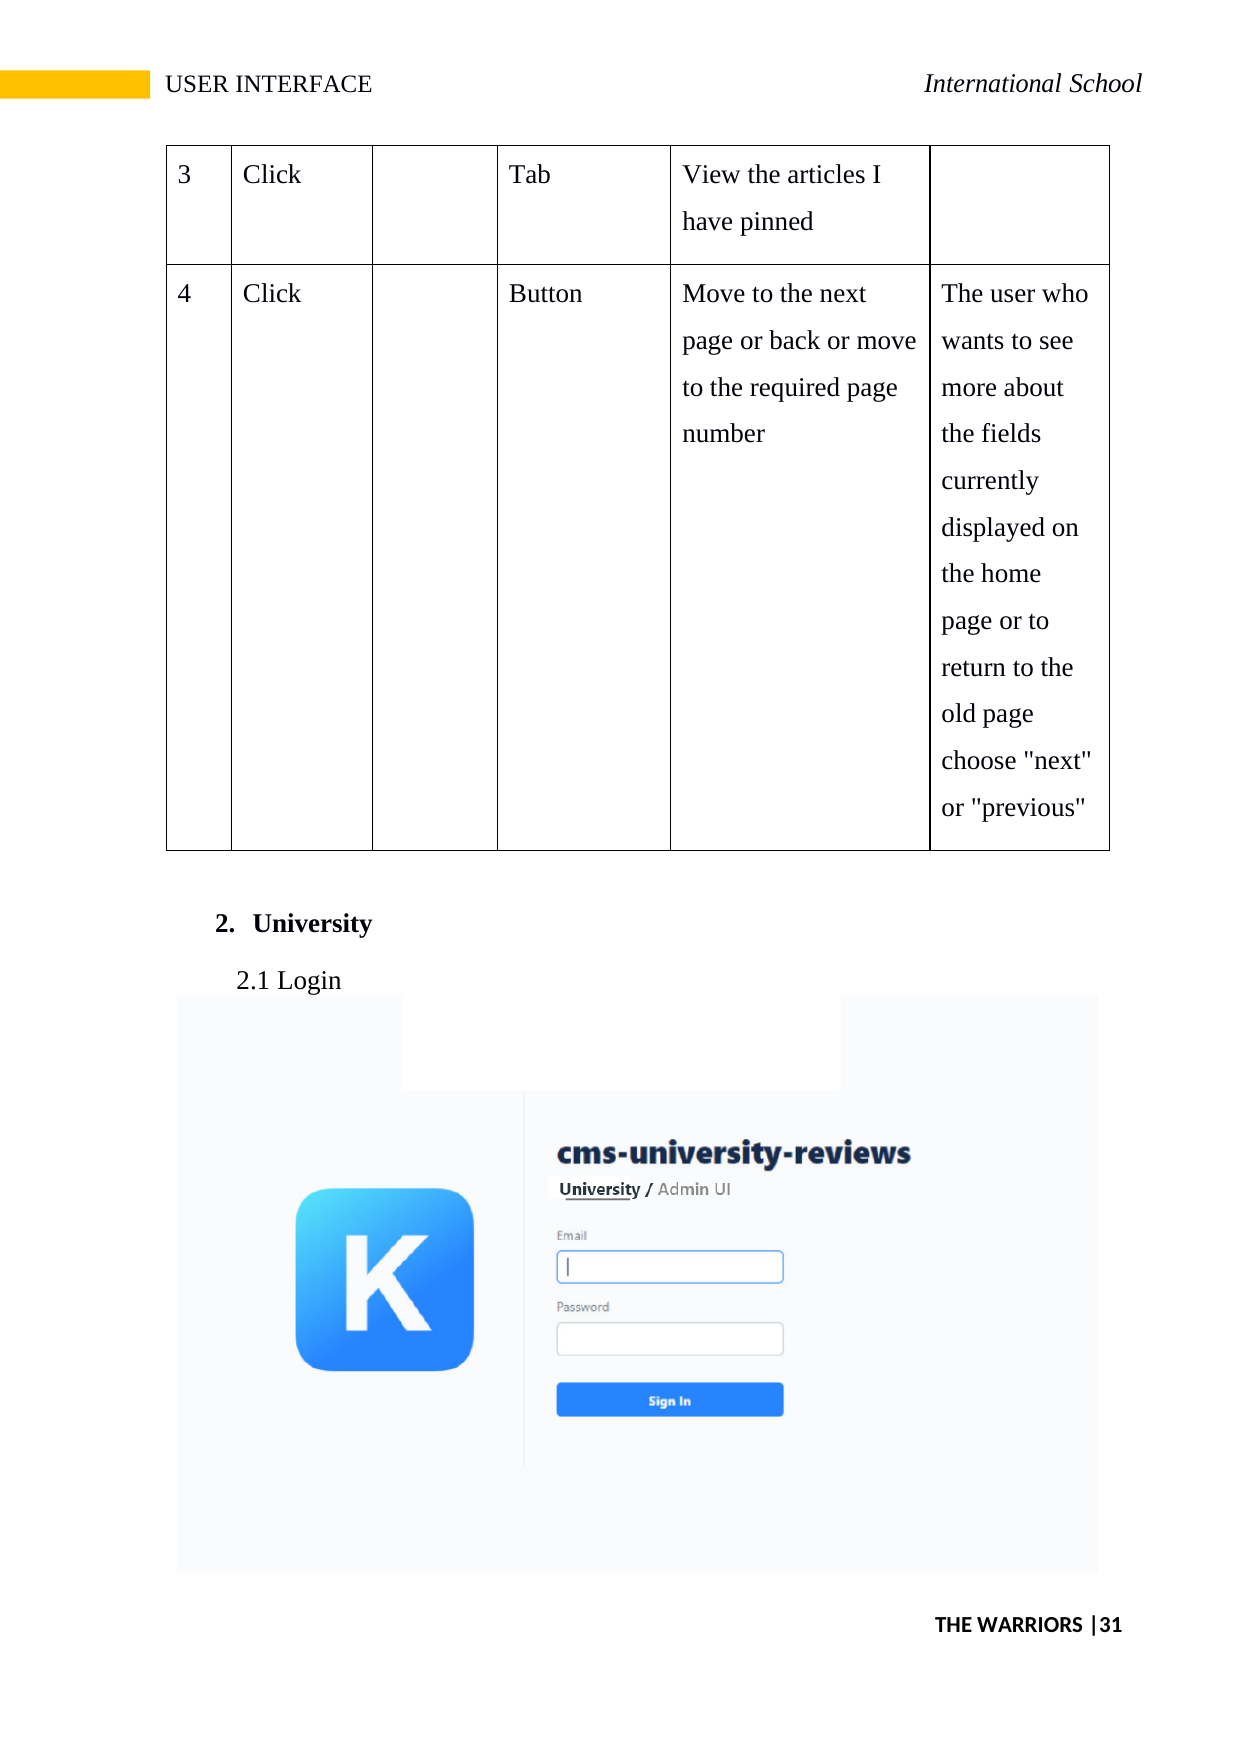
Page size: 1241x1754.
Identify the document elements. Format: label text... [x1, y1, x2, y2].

table_cell 3 [167, 146, 231, 264]
table_cell View the articles I have pinned [671, 146, 929, 264]
table_cell Click [232, 146, 372, 264]
picture [177, 995, 1099, 1573]
table_cell Click [232, 265, 372, 850]
table_cell Tab [498, 146, 670, 264]
table_cell Button [498, 265, 670, 850]
list University [215, 908, 1122, 939]
table_cell Move to the next page or back or move to the required page number [671, 265, 929, 850]
table_cell The user who wants to see more about the fields currently displayed on the home page or to return to the old page choose "next" or "previous" [931, 265, 1109, 850]
table_cell [373, 265, 497, 850]
table_cell [373, 146, 497, 264]
subtitle 2.1 Login [236, 964, 1122, 995]
table_cell 4 [167, 265, 231, 850]
table_cell [931, 146, 1109, 264]
